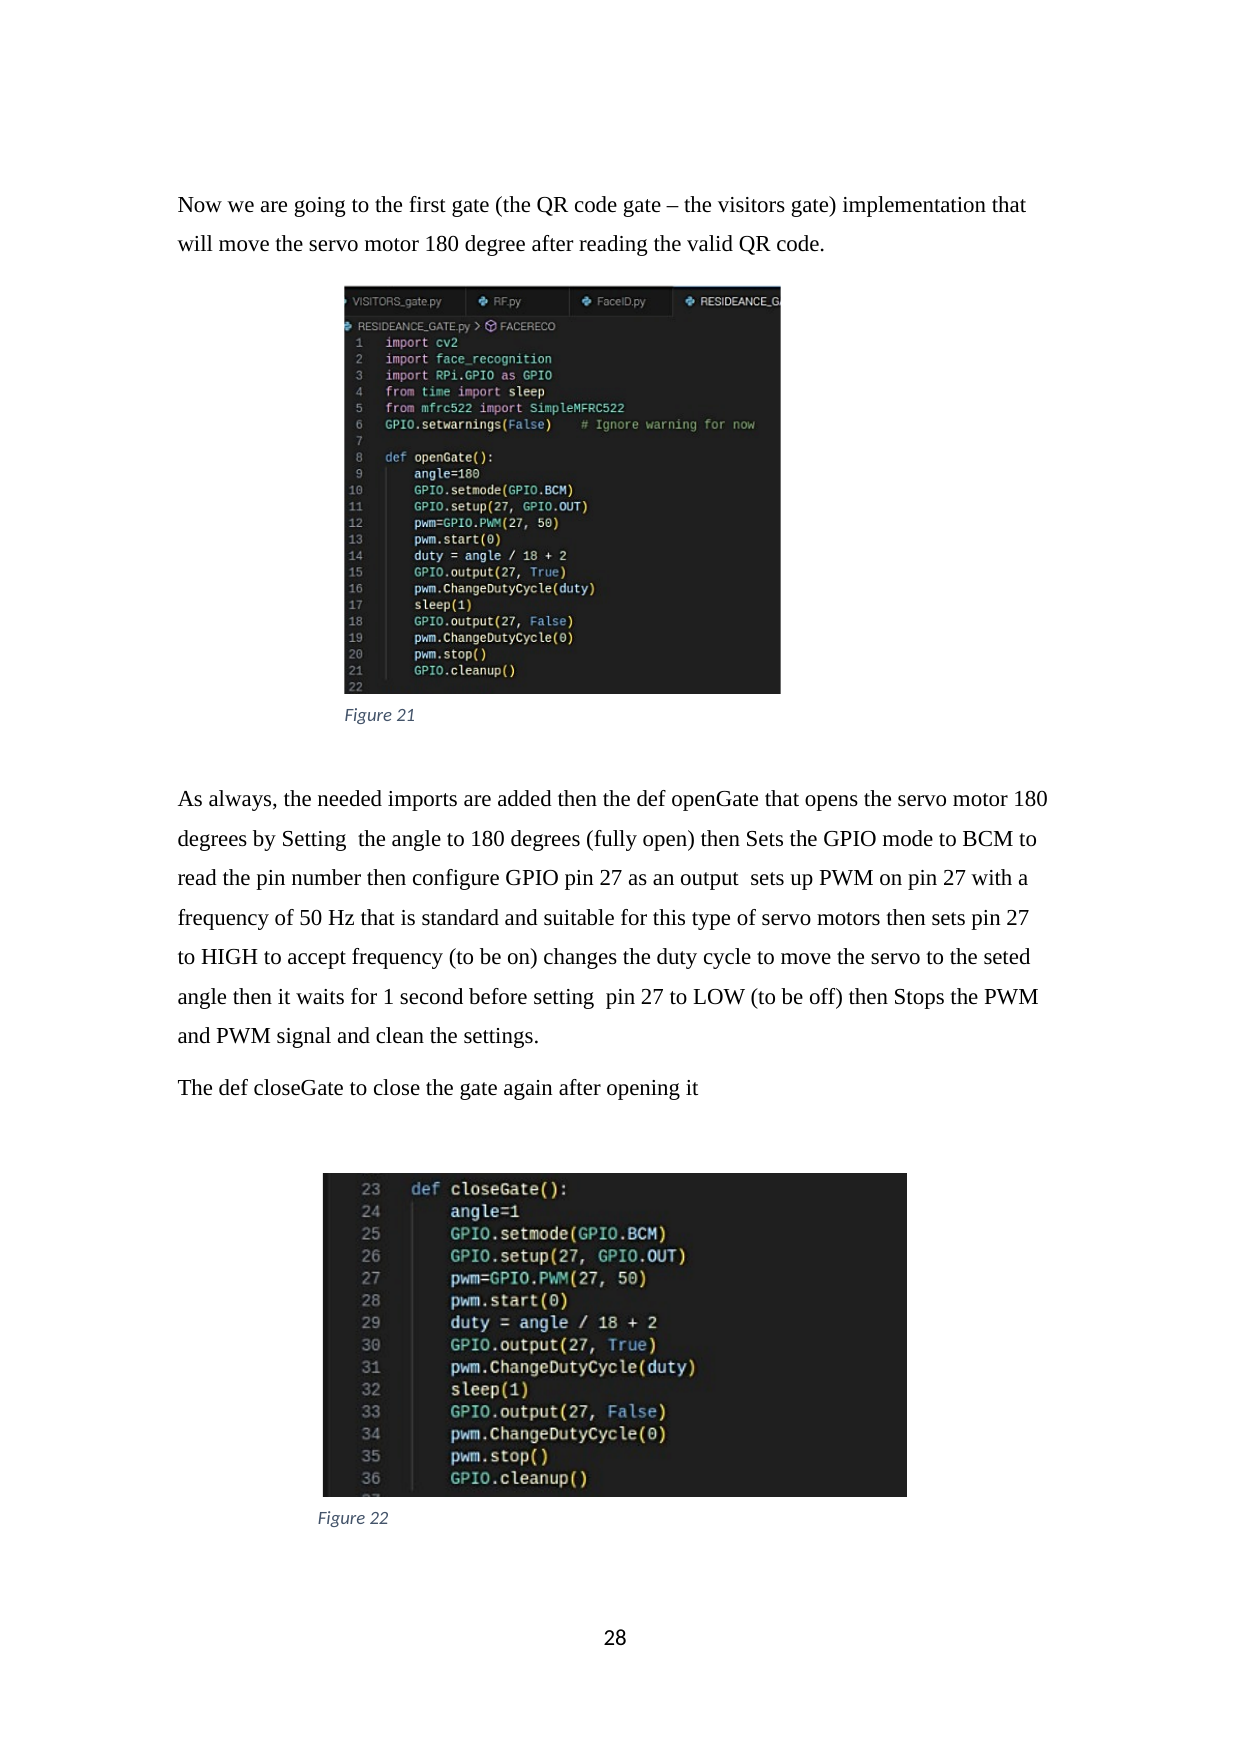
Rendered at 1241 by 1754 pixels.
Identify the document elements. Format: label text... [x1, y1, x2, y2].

picture [322, 1173, 907, 1497]
text The def closeGate to close the gate again after opening it [177, 1074, 1053, 1101]
picture [344, 284, 781, 694]
text As always, the needed imports are added then the def openGate that opens the servo motor 180 degrees by Setting the angle to 180 degrees (fully open) then Sets the GPIO mode to BCM to read the pin number then configure GPIO pin 27 as an output sets up PWM on pin 27 with a frequency of 50 Hz that is standard and suitable for this type of servo motors then sets pin 27 to HIGH to accept frequency (to be on) changes the duty cycle to move the servo to the seted angle then it waits for 1 second before setting pin 27 to LOW (to be off) then Stops the PWM and PWM signal and clean the settings. [177, 785, 1053, 1049]
text Now we are going to the first gate (the QR code gate – the visitors gate) implementation that will move the servo motor 180 degree after reading the valid QR code. [177, 191, 1053, 257]
